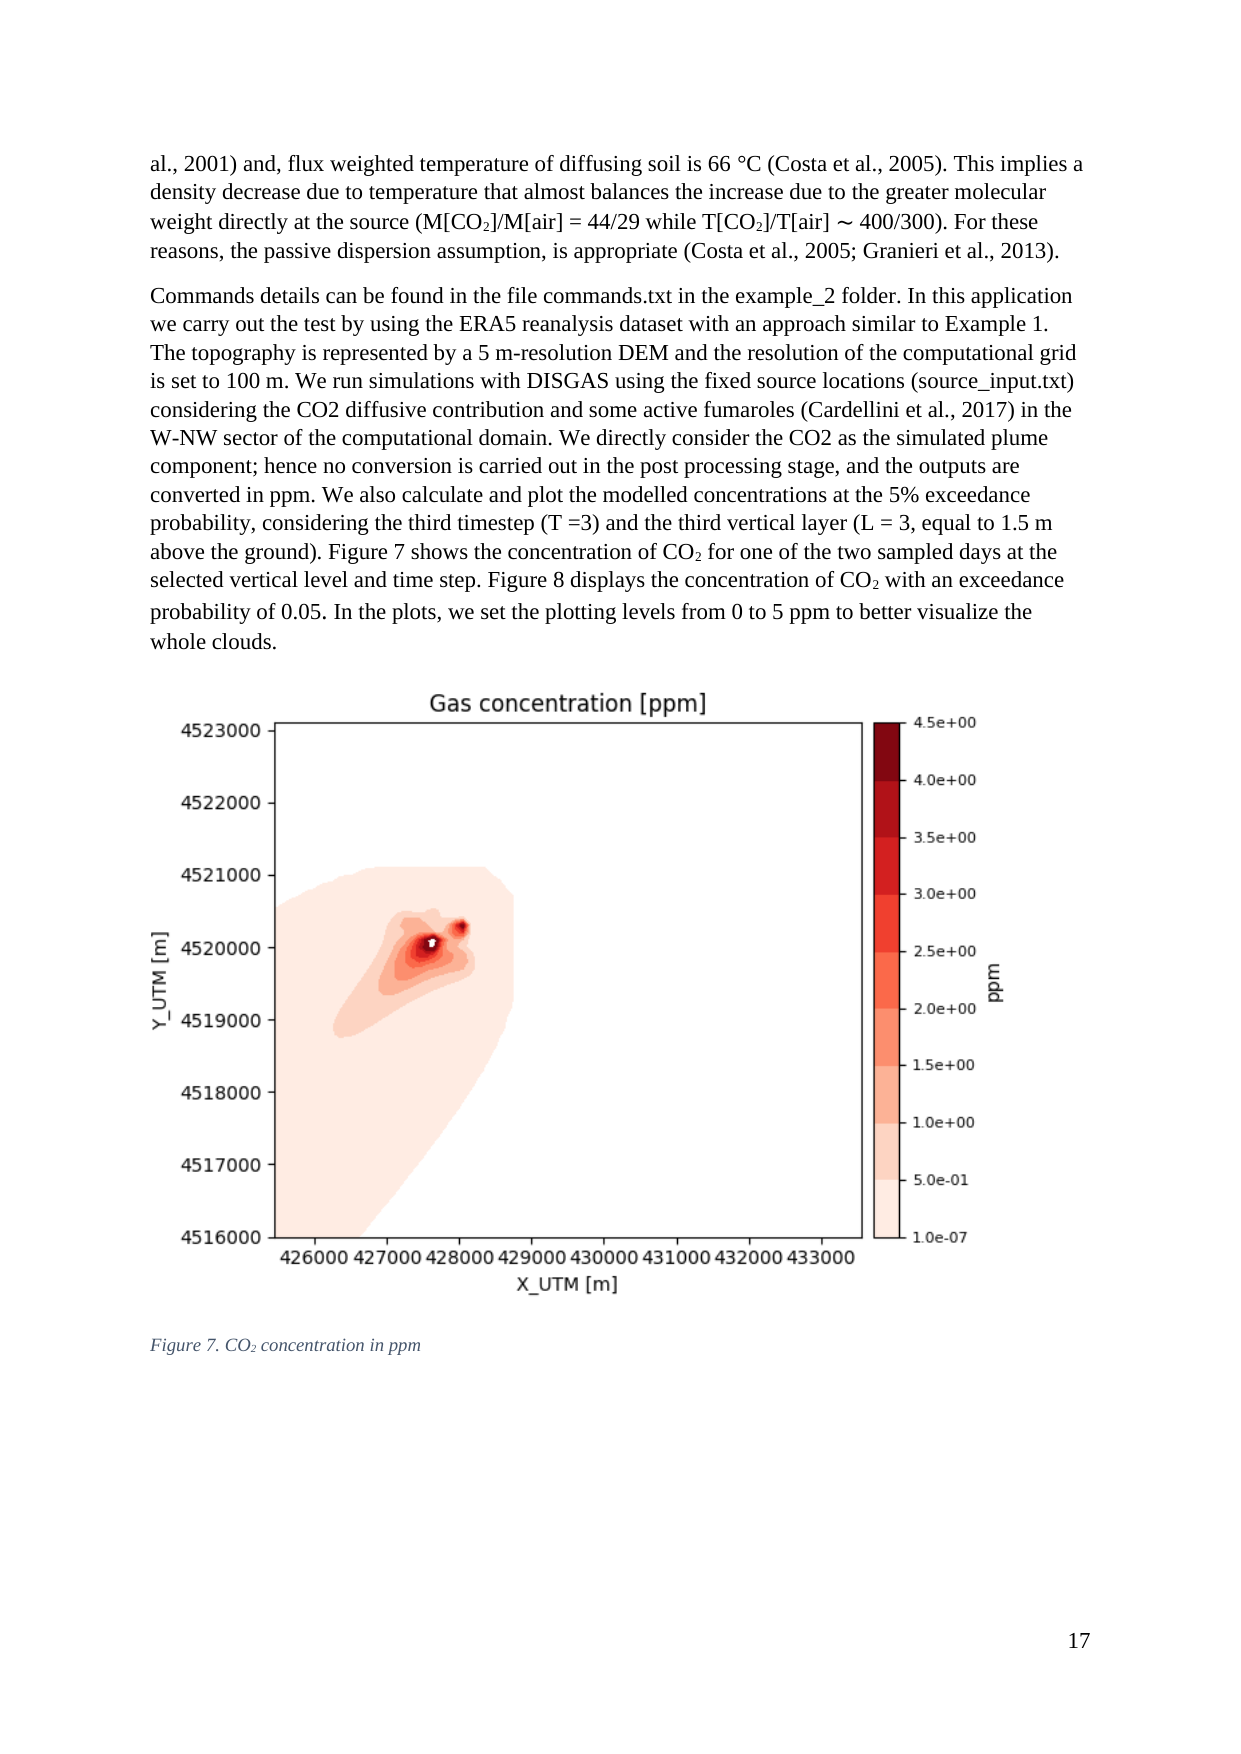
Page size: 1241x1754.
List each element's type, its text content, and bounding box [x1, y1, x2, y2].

picture [150, 673, 1005, 1315]
text Figure 7. CO2 concentration in ppm [150, 1333, 1090, 1355]
text Commands details can be found in the file commands.txt in the example_2 folder. In this application we carry out the test by using the ERA5 reanalysis dataset with an approach similar to Example 1. The topography is represented by a 5 m-resolution DEM and the resolution of the computational grid is set to 100 m. We run simulations with DISGAS using the fixed source locations (source_input.txt) considering the CO2 diffusive contribution and some active fumaroles (Cardellini et al., 2017) in the W-NW sector of the computational domain. We directly consider the CO2 as the simulated plume component; hence no conversion is carried out in the post processing stage, and the outputs are converted in ppm. We also calculate and plot the modelled concentrations at the 5% exceedance probability, considering the third timestep (T =3) and the third vertical layer (L = 3, equal to 1.5 m above the ground). Figure 7 shows the concentration of CO2 for one of the two sampled days at the selected vertical level and time step. Figure 8 displays the concentration of CO2 with an exceedance probability of 0.05. In the plots, we set the plotting levels from 0 to 5 ppm to better visualize the whole clouds. [150, 282, 1090, 655]
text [150, 150, 1090, 263]
